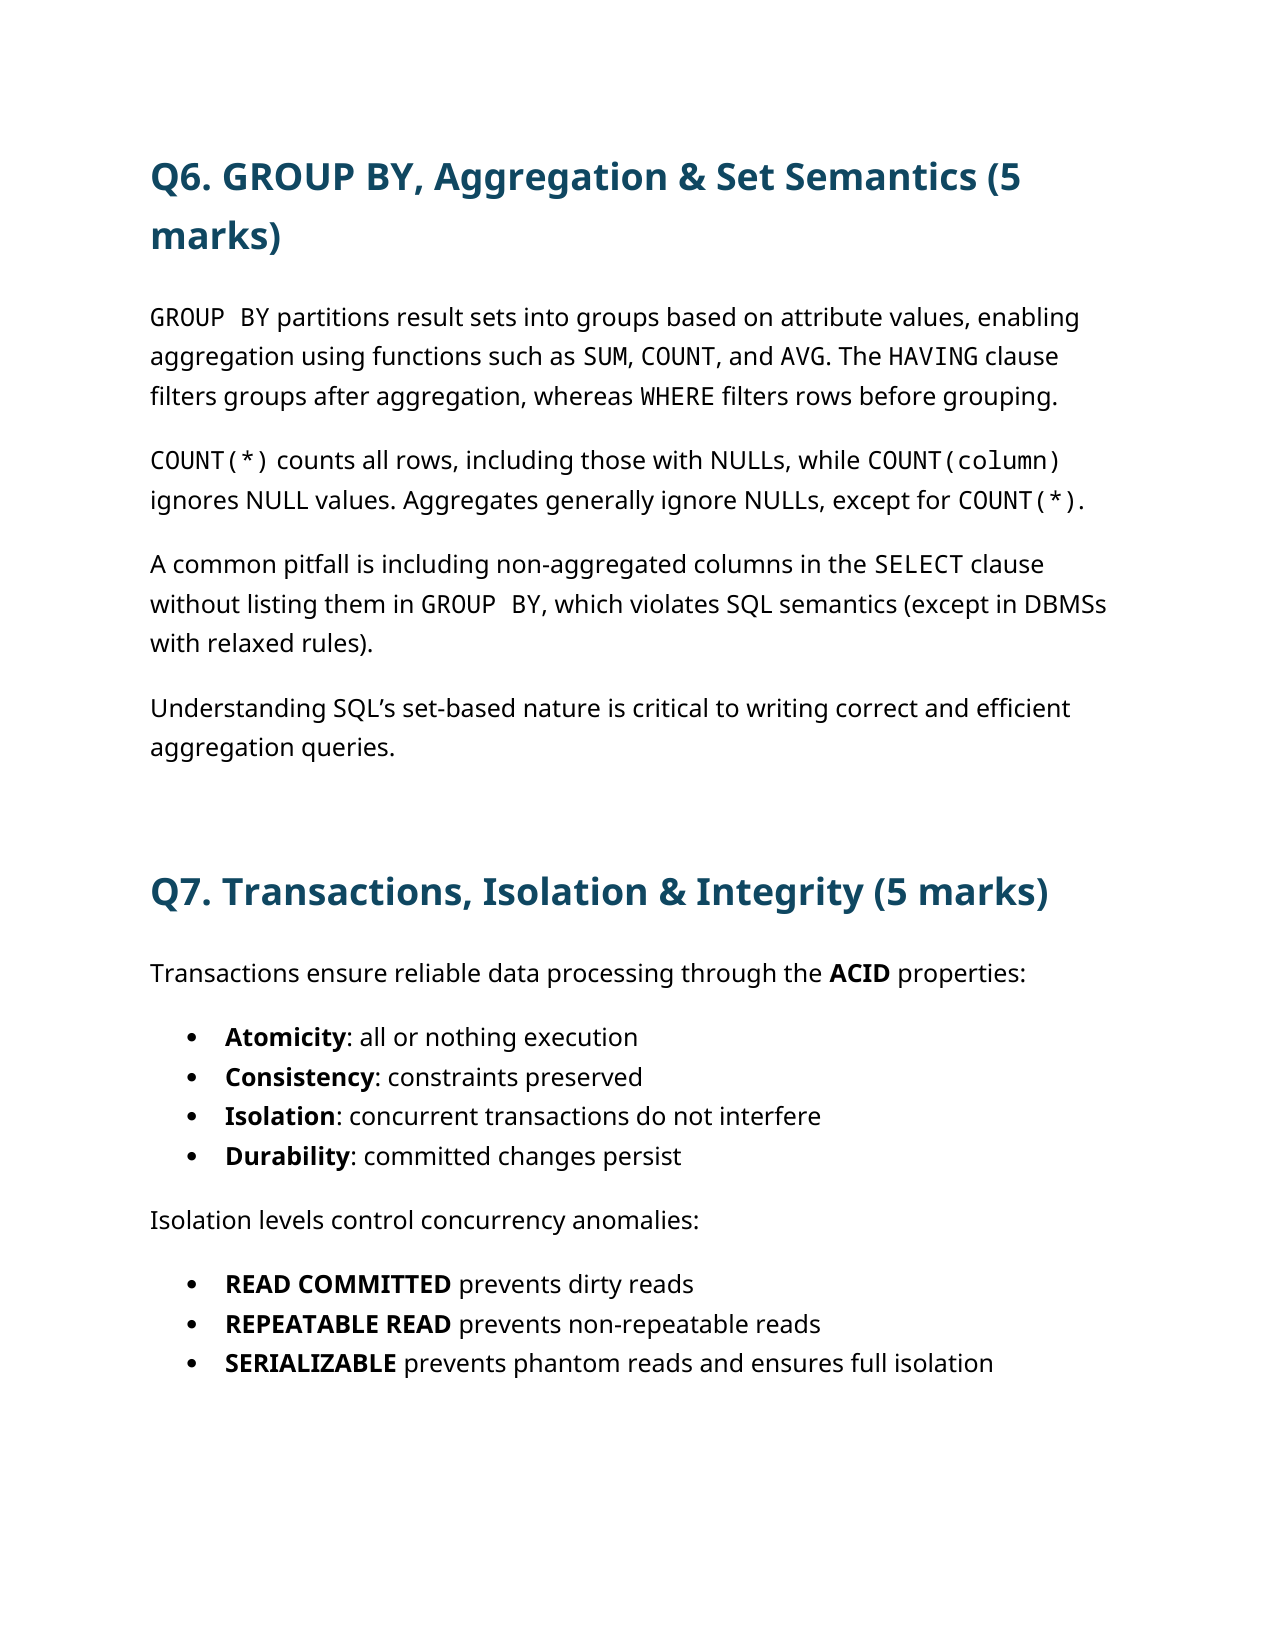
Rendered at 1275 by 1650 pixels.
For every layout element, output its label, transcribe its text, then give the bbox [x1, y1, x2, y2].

text A common pitfall is including non-aggregated columns in the SELECT clause without listing them in GROUP BY, which violates SQL semantics (except in DBMSs with relaxed rules). [150, 547, 1125, 660]
list SERIALIZABLE prevents phantom reads and ensures full isolation [187, 1346, 1125, 1380]
subtitle Q6. GROUP BY, Aggregation & Set Semantics (5 marks) [150, 150, 1125, 260]
text Isolation levels control concurrency anomalies: [150, 1203, 1125, 1237]
subtitle Q7. Transactions, Isolation & Integrity (5 marks) [150, 865, 1125, 916]
text Transactions ensure reliable data processing through the ACID properties: [150, 955, 1125, 989]
list Consistency: constraints preserved [187, 1059, 1125, 1093]
text COUNT(*) counts all rows, including those with NULLs, while COUNT(column) ignores NULL values. Aggregates generally ignore NULLs, except for COUNT(*). [150, 443, 1125, 516]
list READ COMMITTED prevents dirty reads [187, 1267, 1125, 1301]
text Understanding SQL’s set-based nature is critical to writing correct and efficient aggregation queries. [150, 690, 1125, 764]
list REPEATABLE READ prevents non-repeatable reads [187, 1307, 1125, 1341]
list Isolation: concurrent transactions do not interfere [187, 1099, 1125, 1133]
list Durability: committed changes persist [187, 1138, 1125, 1172]
list Atomicity: all or nothing execution [187, 1020, 1125, 1054]
text GROUP BY partitions result sets into groups based on attribute values, enabling aggregation using functions such as SUM, COUNT, and AVG. The HAVING clause filters groups after aggregation, whereas WHERE filters rows before grouping. [150, 299, 1125, 412]
